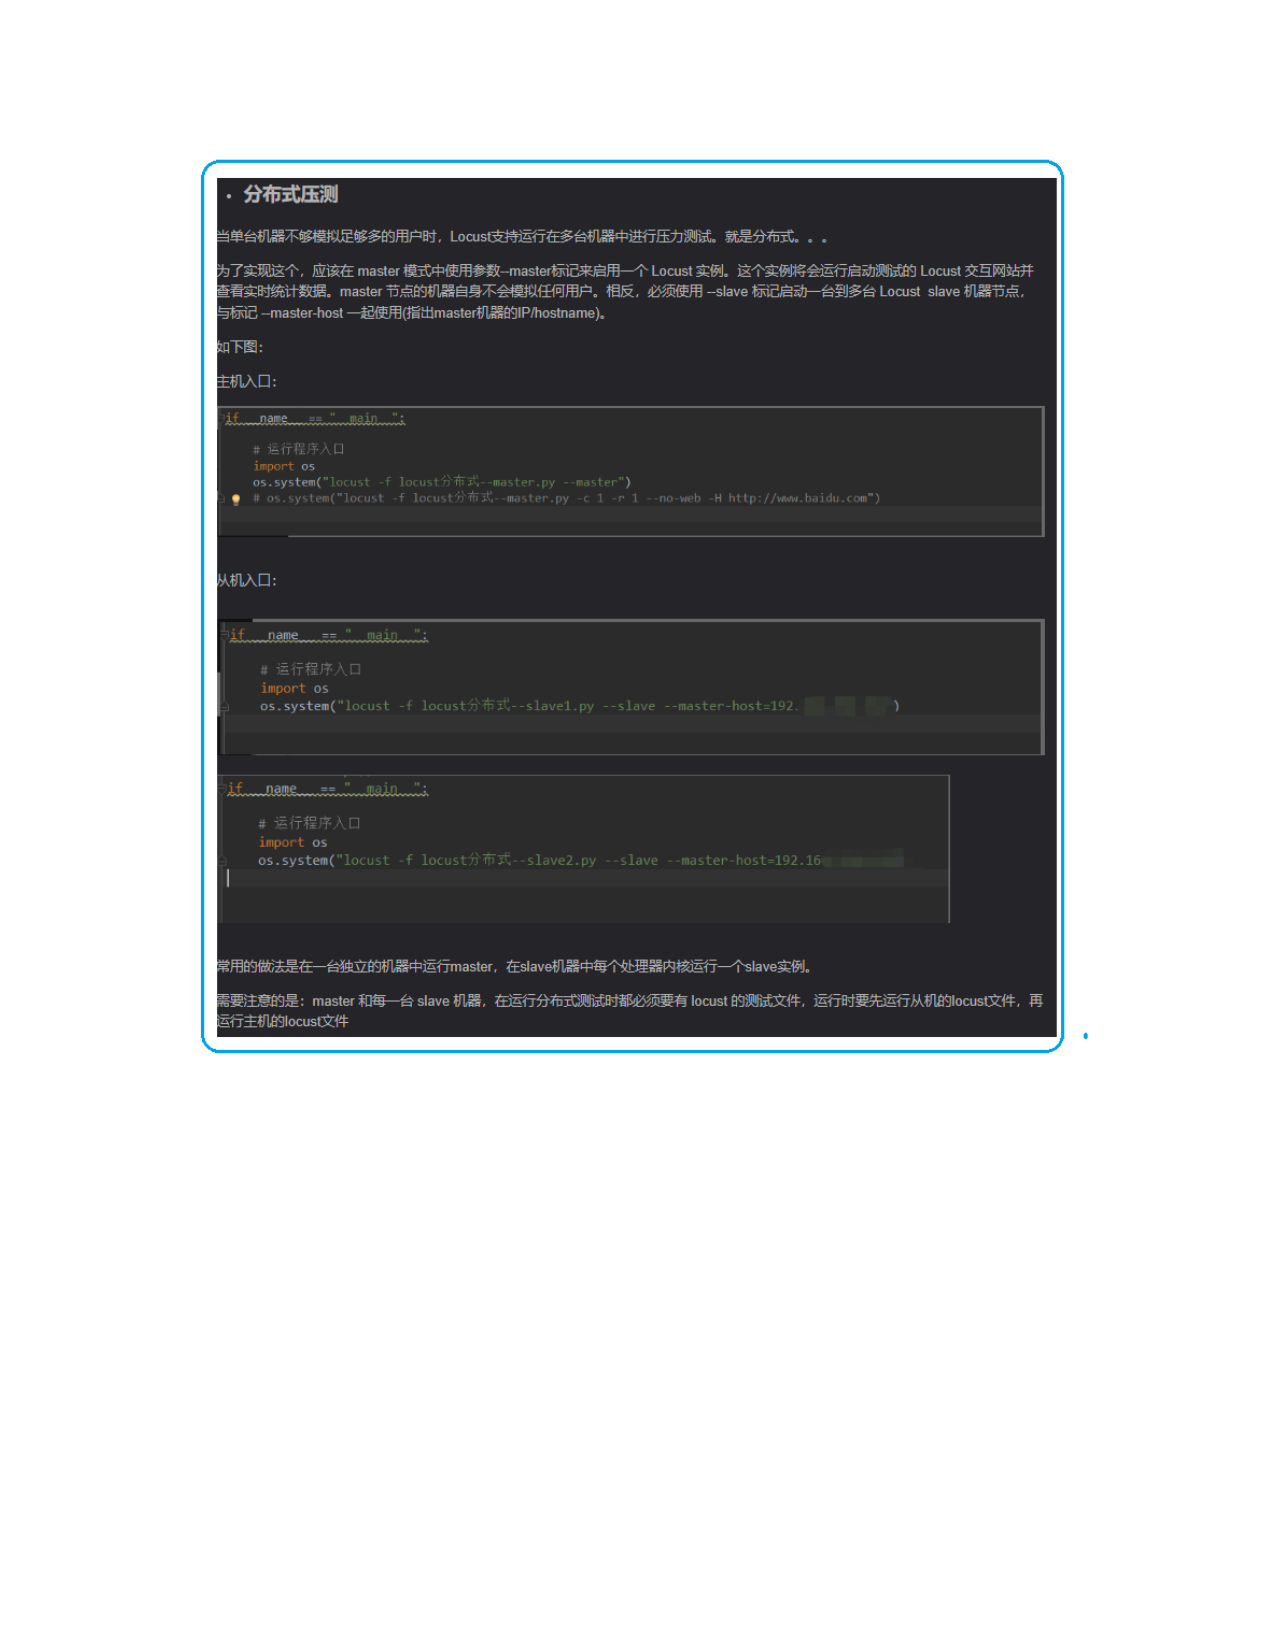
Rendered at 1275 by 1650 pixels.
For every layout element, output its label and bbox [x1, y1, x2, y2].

picture [187, 150, 1088, 1065]
